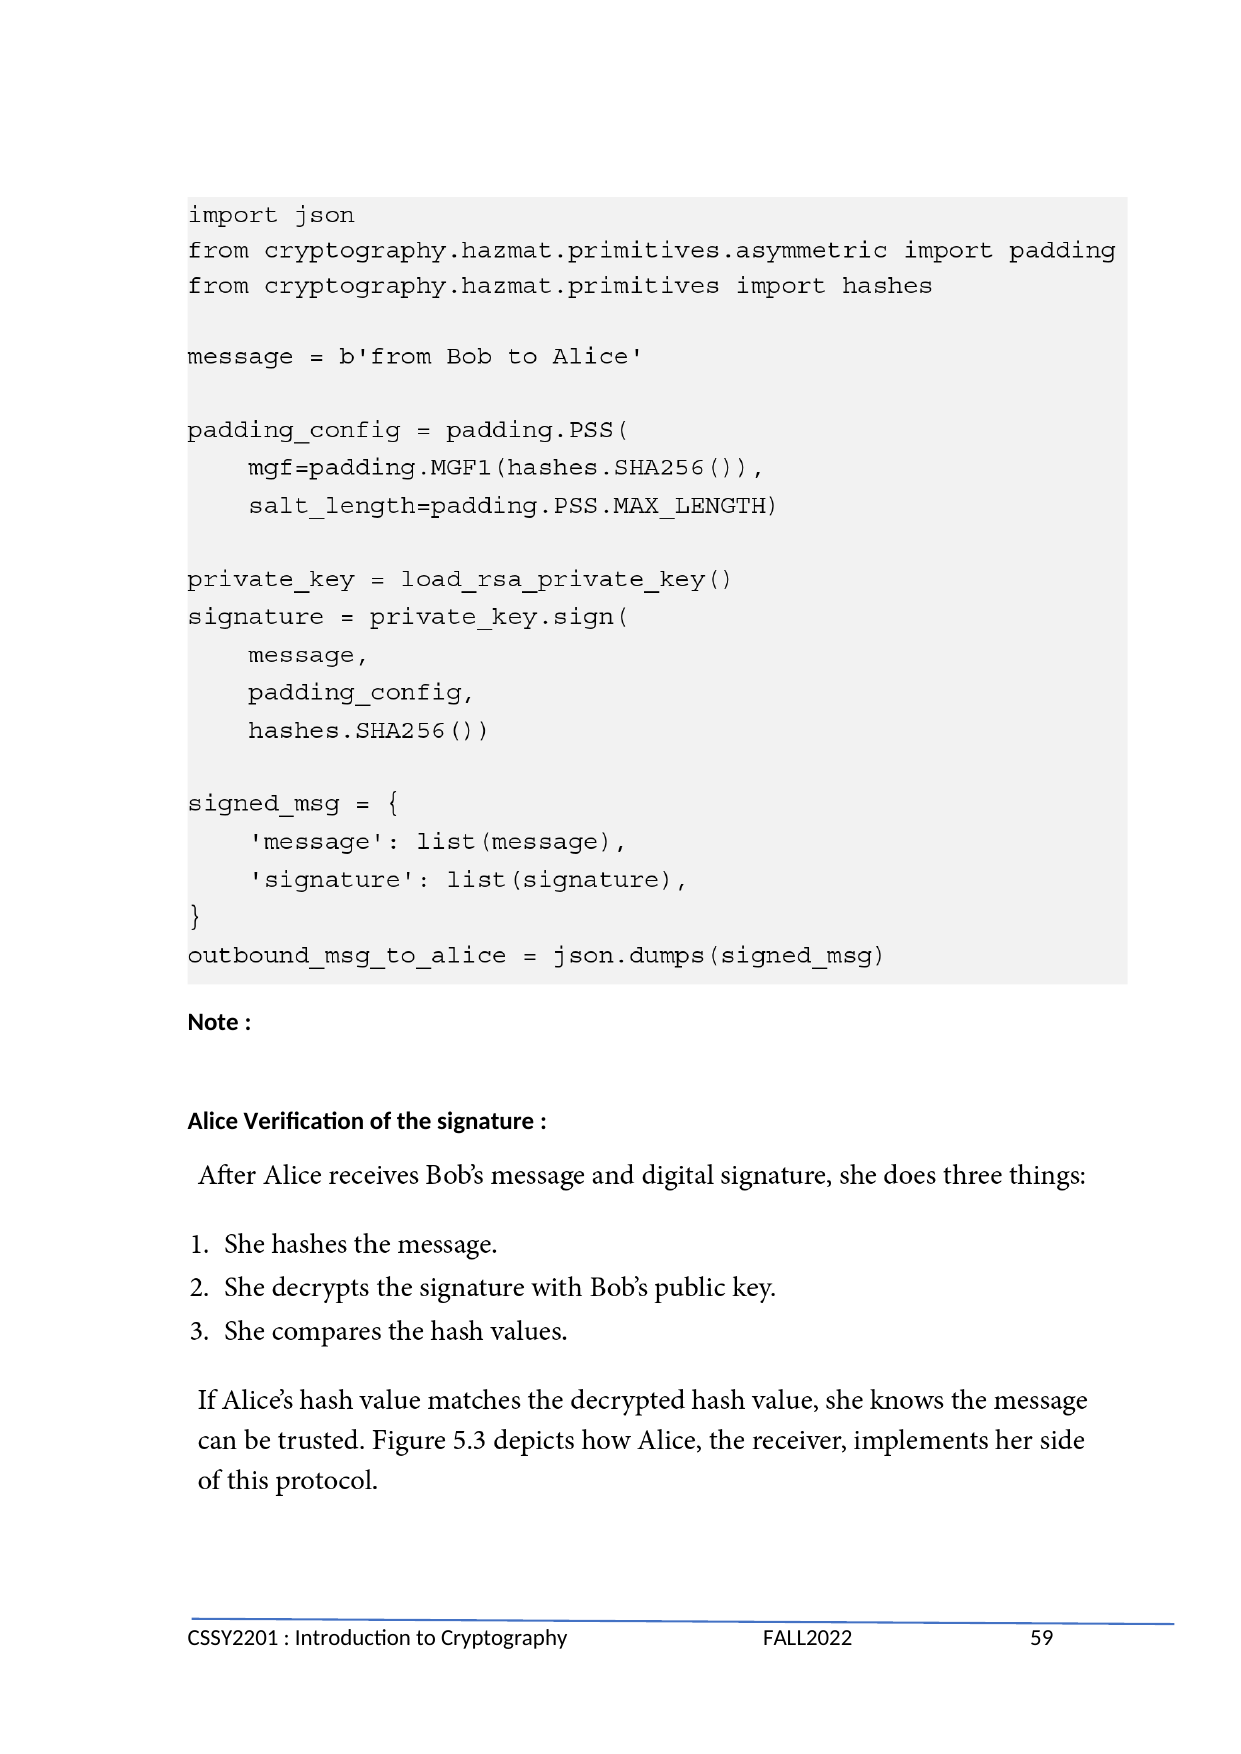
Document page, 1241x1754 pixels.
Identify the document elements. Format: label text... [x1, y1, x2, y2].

picture [187, 197, 1128, 987]
text Alice Verification of the signature : [187, 1105, 1132, 1136]
picture [187, 1154, 1128, 1511]
text Note : [187, 1006, 1132, 1036]
